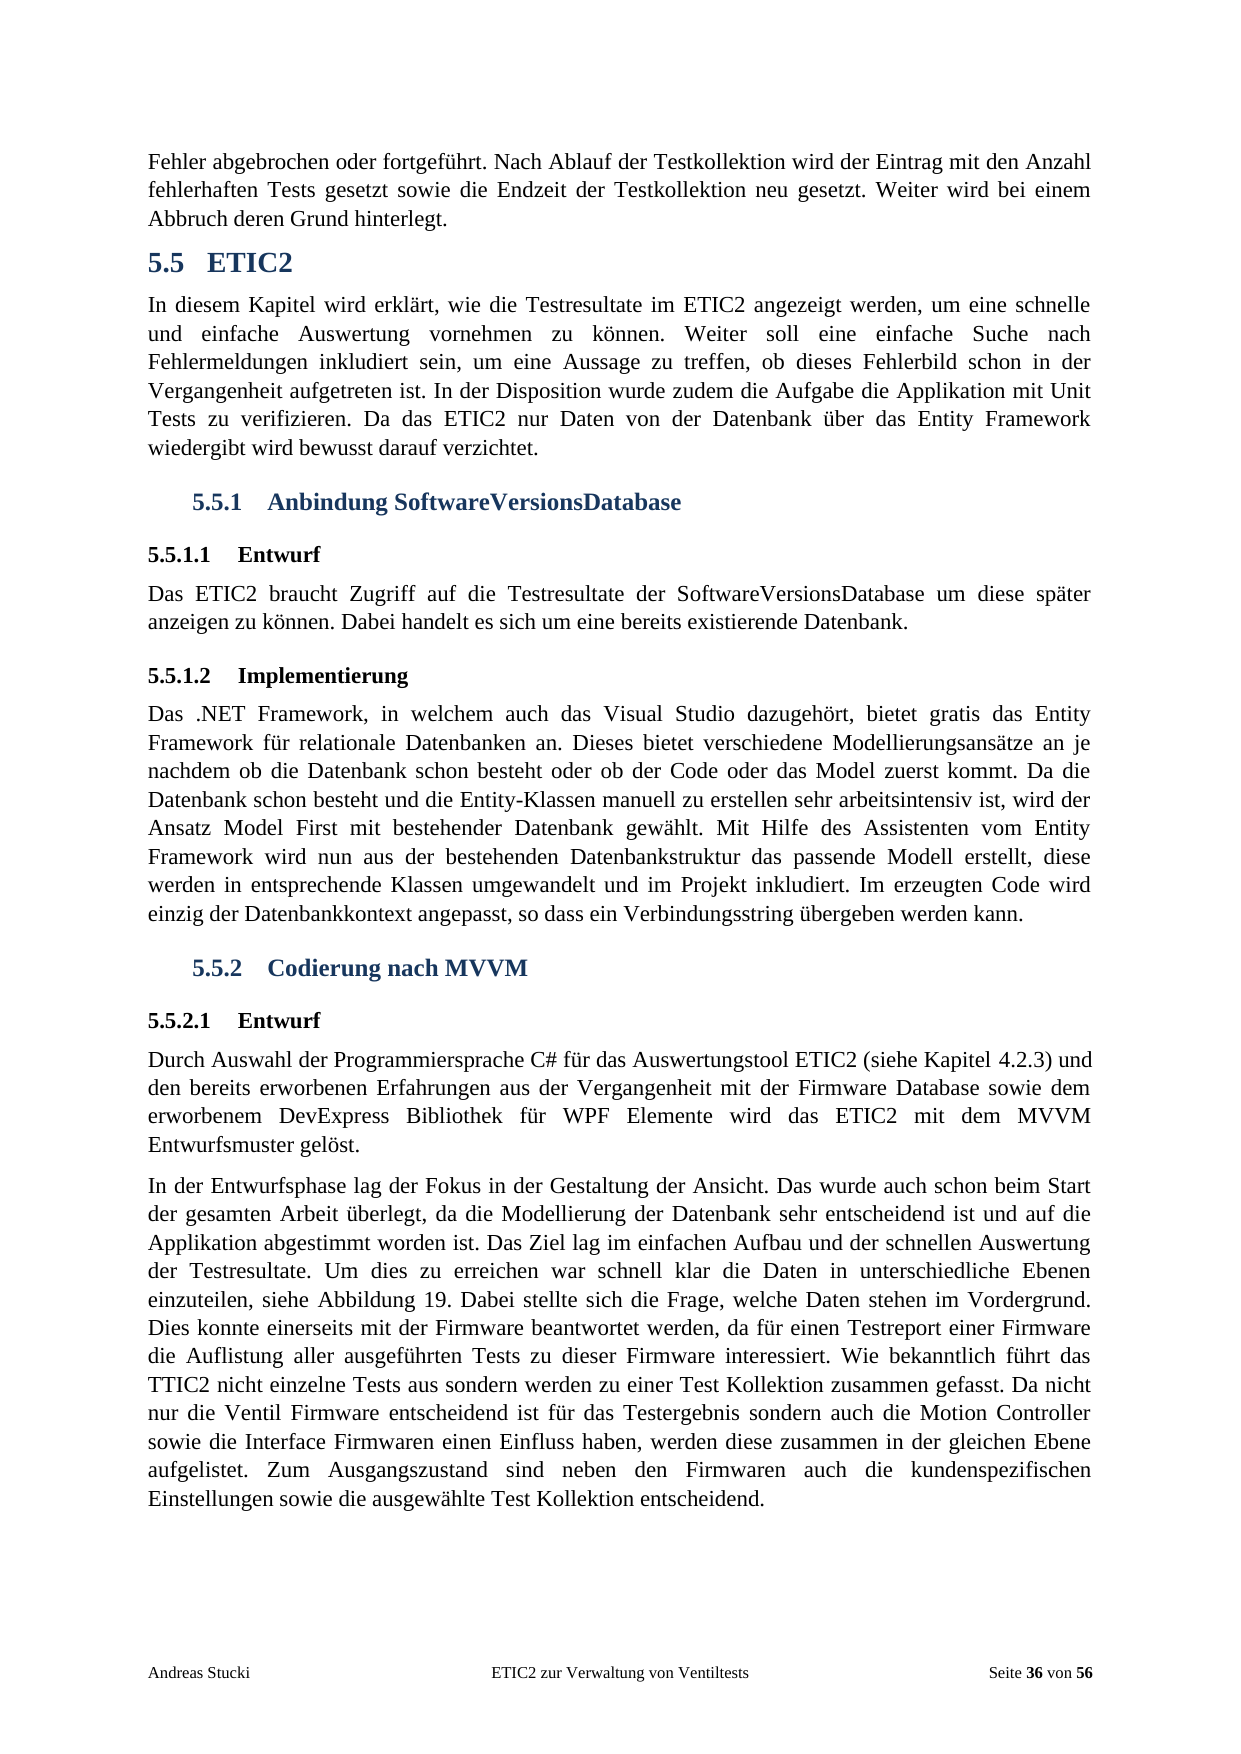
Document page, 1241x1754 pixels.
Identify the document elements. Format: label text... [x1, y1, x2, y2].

subtitle ETIC2 [148, 246, 1092, 279]
text In diesem Kapitel wird erklärt, wie die Testresultate im ETIC2 angezeigt werden, um eine schnelle und einfache Auswertung vornehmen zu können. Weiter soll eine einfache Suche nach Fehlermeldungen inkludiert sein, um eine Aussage zu treffen, ob dieses Fehlerbild schon in der Vergangenheit aufgetreten ist. In der Disposition wurde zudem die Aufgabe die Applikation mit Unit Tests zu verifizieren. Da das ETIC2 nur Daten von der Datenbank über das Entity Framework wiedergibt wird bewusst darauf verzichtet. [148, 292, 1092, 460]
subtitle Anbindung SoftwareVersionsDatabase [192, 487, 1092, 516]
subtitle Entwurf [148, 541, 1092, 567]
subtitle Codierung nach MVVM [192, 953, 1092, 982]
text In der Entwurfsphase lag der Fokus in der Gestaltung der Ansicht. Das wurde auch schon beim Start der gesamten Arbeit überlegt, da die Modellierung der Datenbank sehr entscheidend ist und auf die Applikation abgestimmt worden ist. Das Ziel lag im einfachen Aufbau und der schnellen Auswertung der Testresultate. Um dies zu erreichen war schnell klar die Daten in unterschiedliche Ebenen einzuteilen, siehe Abbildung 19. Dabei stellte sich die Frage, welche Daten stehen im Vordergrund. Dies konnte einerseits mit der Firmware beantwortet werden, da für einen Testreport einer Firmware die Auflistung aller ausgeführten Tests zu dieser Firmware interessiert. Wie bekanntlich führt das TTIC2 nicht einzelne Tests aus sondern werden zu einer Test Kollektion zusammen gefasst. Da nicht nur die Ventil Firmware entscheidend ist für das Testergebnis sondern auch die Motion Controller sowie die Interface Firmwaren einen Einfluss haben, werden diese zusammen in der gleichen Ebene aufgelistet. Zum Ausgangszustand sind neben den Firmwaren auch die kundenspezifischen Einstellungen sowie die ausgewählte Test Kollektion entscheidend. [148, 1172, 1092, 1511]
text Durch Auswahl der Programmiersprache C# für das Auswertungstool ETIC2 (siehe Kapitel 4.2.3) und den bereits erworbenen Erfahrungen aus der Vergangenheit mit der Firmware Database sowie dem erworbenem DevExpress Bibliothek für WPF Elemente wird das ETIC2 mit dem MVVM Entwurfsmuster gelöst. [148, 1046, 1092, 1157]
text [148, 148, 1092, 231]
text Das ETIC2 braucht Zugriff auf die Testresultate der SoftwareVersionsDatabase um diese später anzeigen zu können. Dabei handelt es sich um eine bereits existierende Datenbank. [148, 580, 1092, 634]
subtitle Entwurf [148, 1007, 1092, 1033]
subtitle Implementierung [148, 662, 1092, 688]
text Das .NET Framework, in welchem auch das Visual Studio dazugehört, bietet gratis das Entity Framework für relationale Datenbanken an. Dieses bietet verschiedene Modellierungsansätze an je nachdem ob die Datenbank schon besteht oder ob der Code oder das Model zuerst kommt. Da die Datenbank schon besteht und die Entity-Klassen manuell zu erstellen sehr arbeitsintensiv ist, wird der Ansatz Model First mit bestehender Datenbank gewählt. Mit Hilfe des Assistenten vom Entity Framework wird nun aus der bestehenden Datenbankstruktur das passende Modell erstellt, diese werden in entsprechende Klassen umgewandelt und im Projekt inkludiert. Im erzeugten Code wird einzig der Datenbankkontext angepasst, so dass ein Verbindungsstring übergeben werden kann. [148, 701, 1092, 926]
